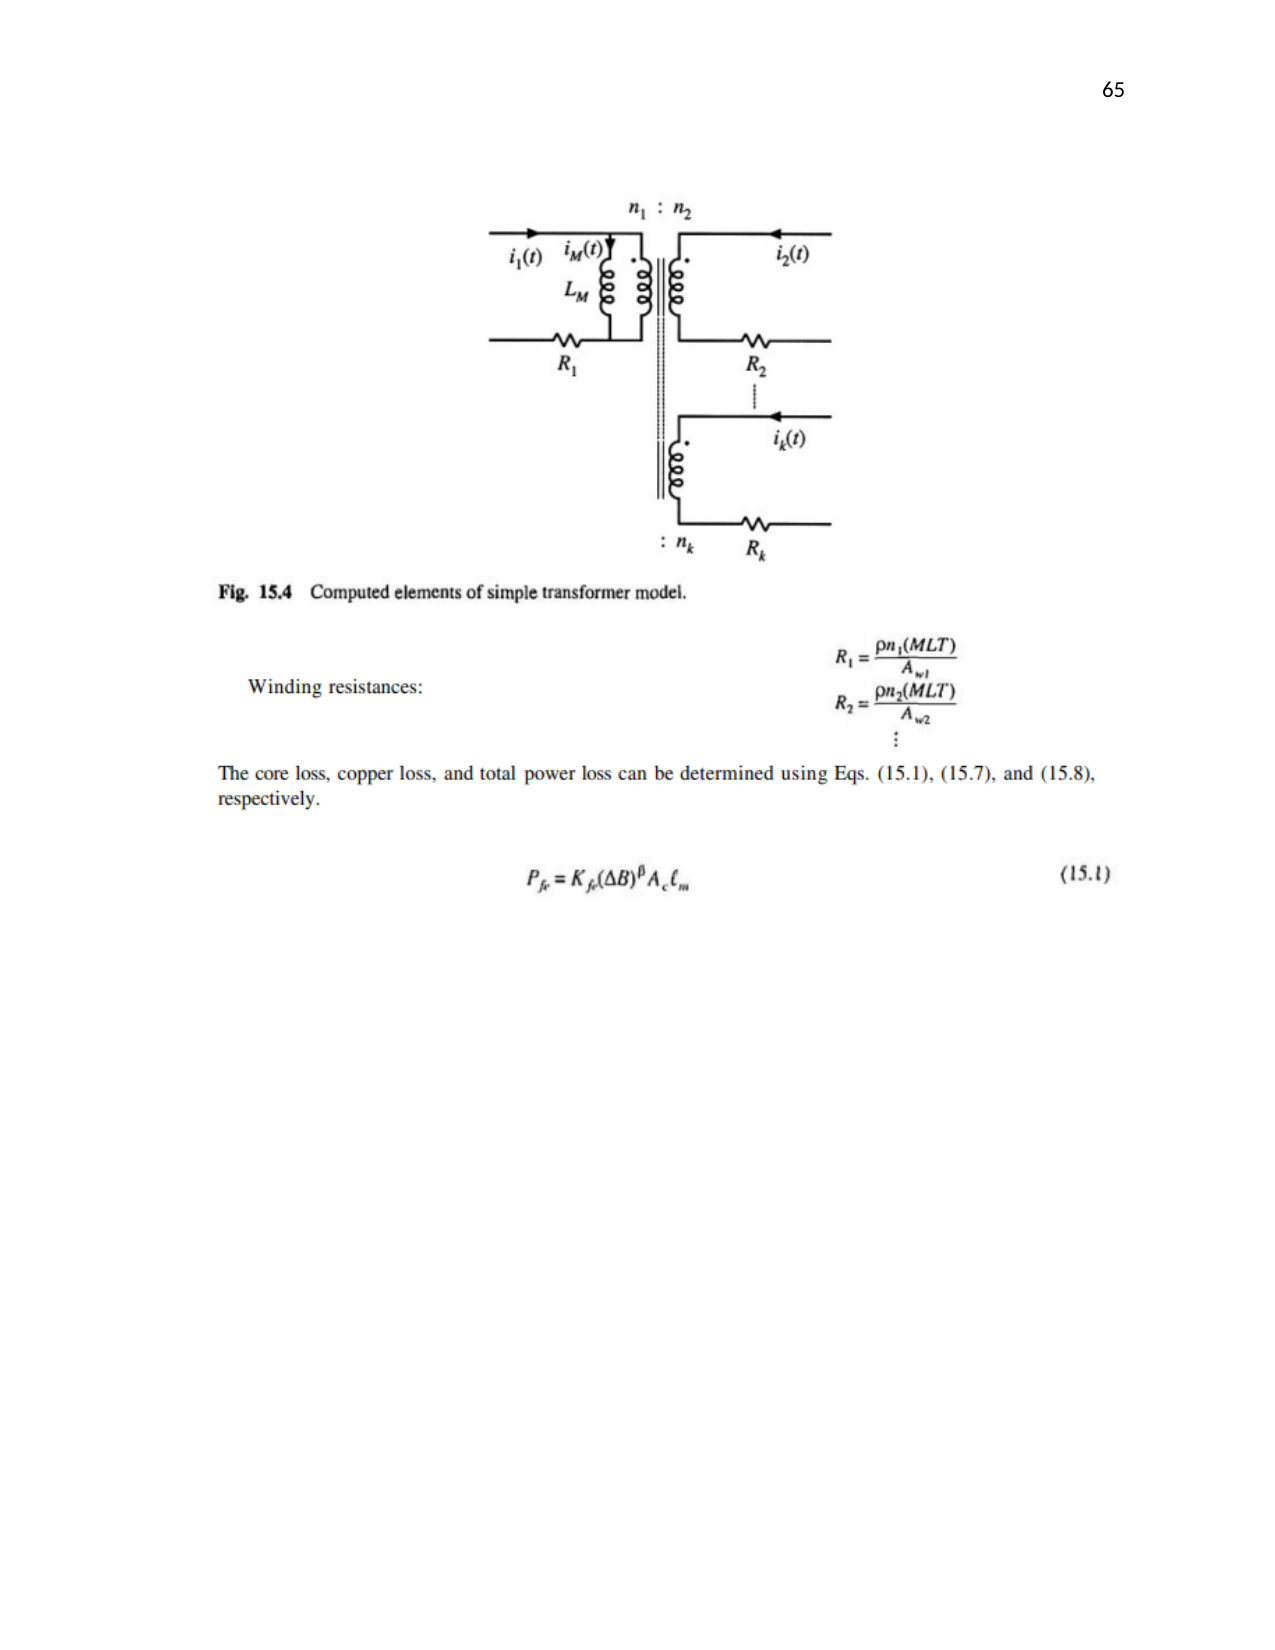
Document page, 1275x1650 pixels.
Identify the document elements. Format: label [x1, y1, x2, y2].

picture [150, 150, 1125, 826]
picture [150, 844, 1125, 916]
